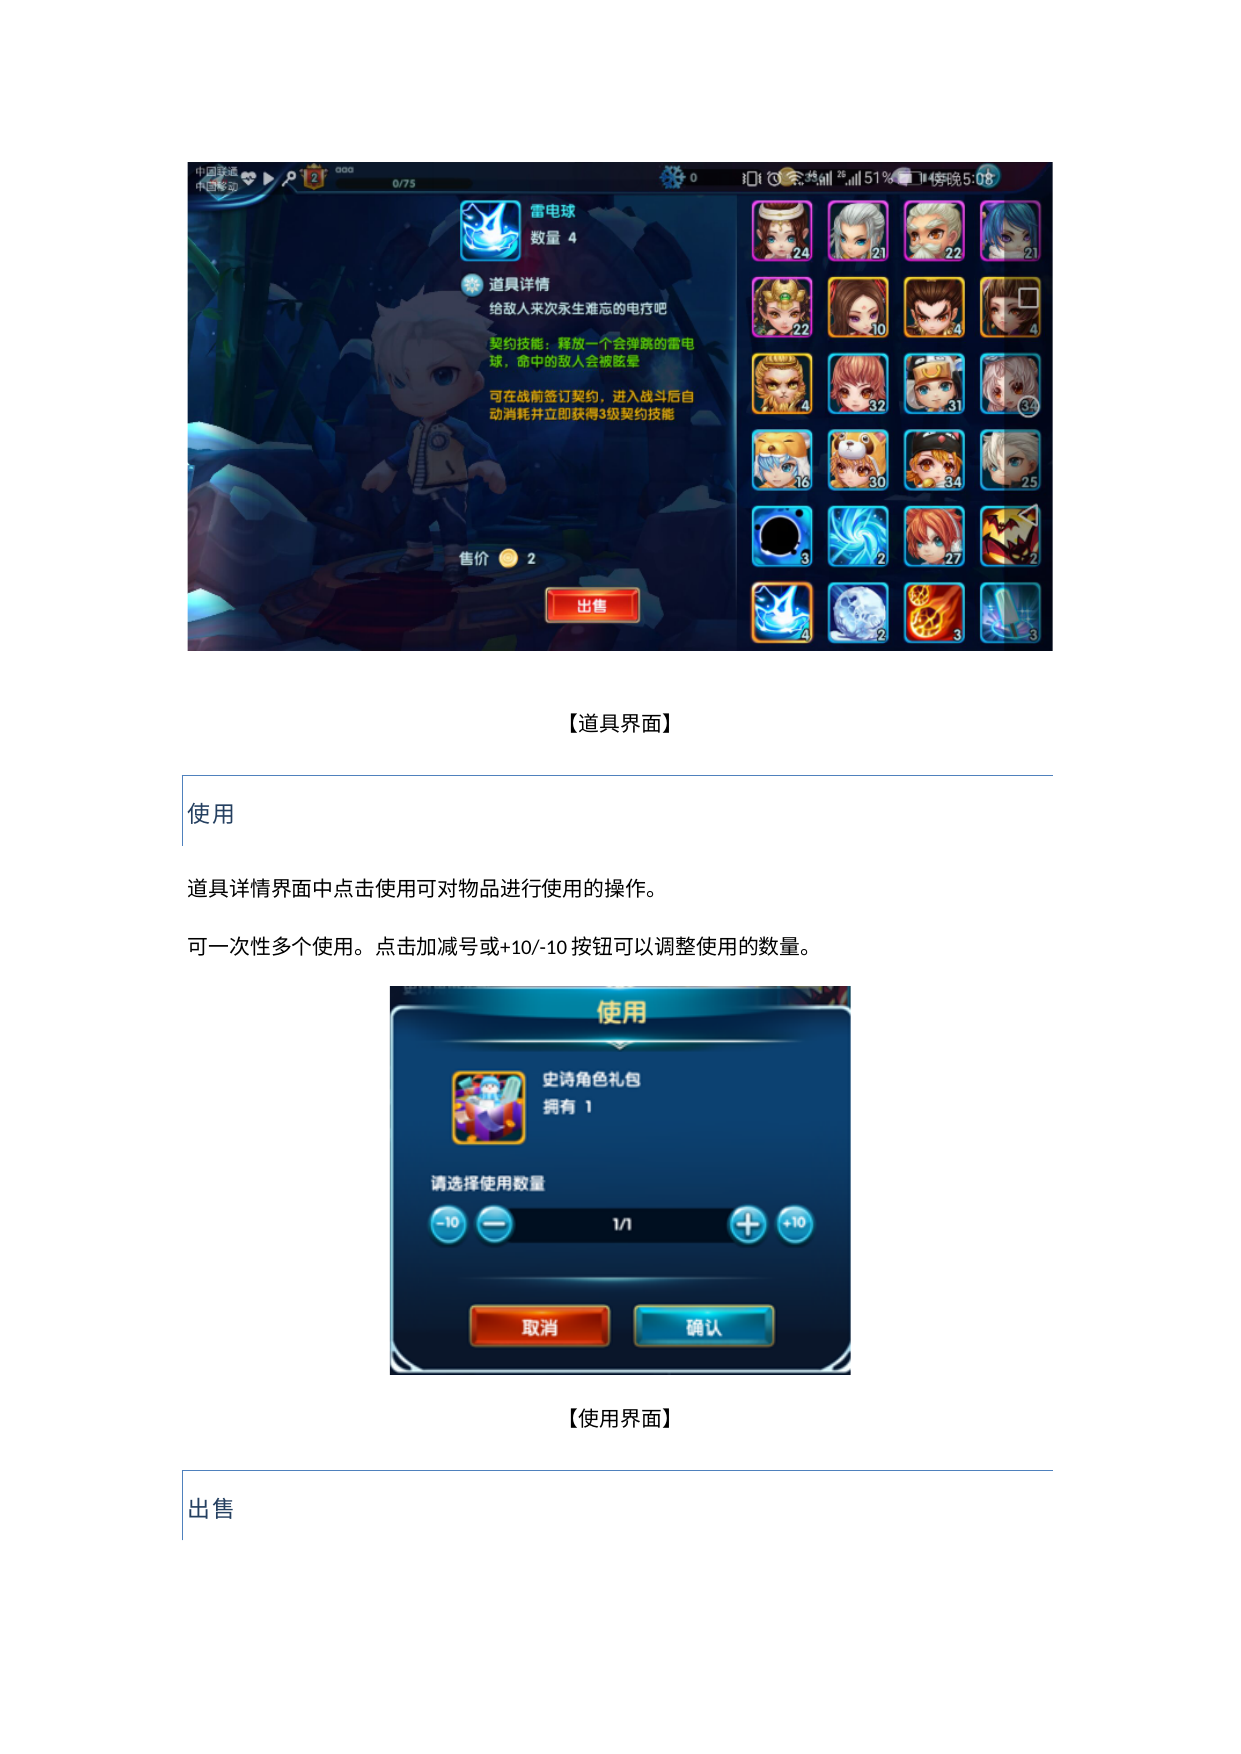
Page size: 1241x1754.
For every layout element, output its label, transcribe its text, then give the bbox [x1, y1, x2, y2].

text 【使用界面】 [187, 1401, 1053, 1434]
subtitle 出售 [183, 1471, 1053, 1540]
subtitle 使用 [183, 776, 1053, 846]
picture [389, 986, 851, 1375]
text 道具详情界面中点击使用可对物品进行使用的操作。 [187, 871, 1053, 904]
picture [187, 162, 1053, 651]
text 可一次性多个使用。点击加减号或+10/-10按钮可以调整使用的数量。 [187, 929, 1053, 962]
text 【道具界面】 [187, 707, 1053, 739]
